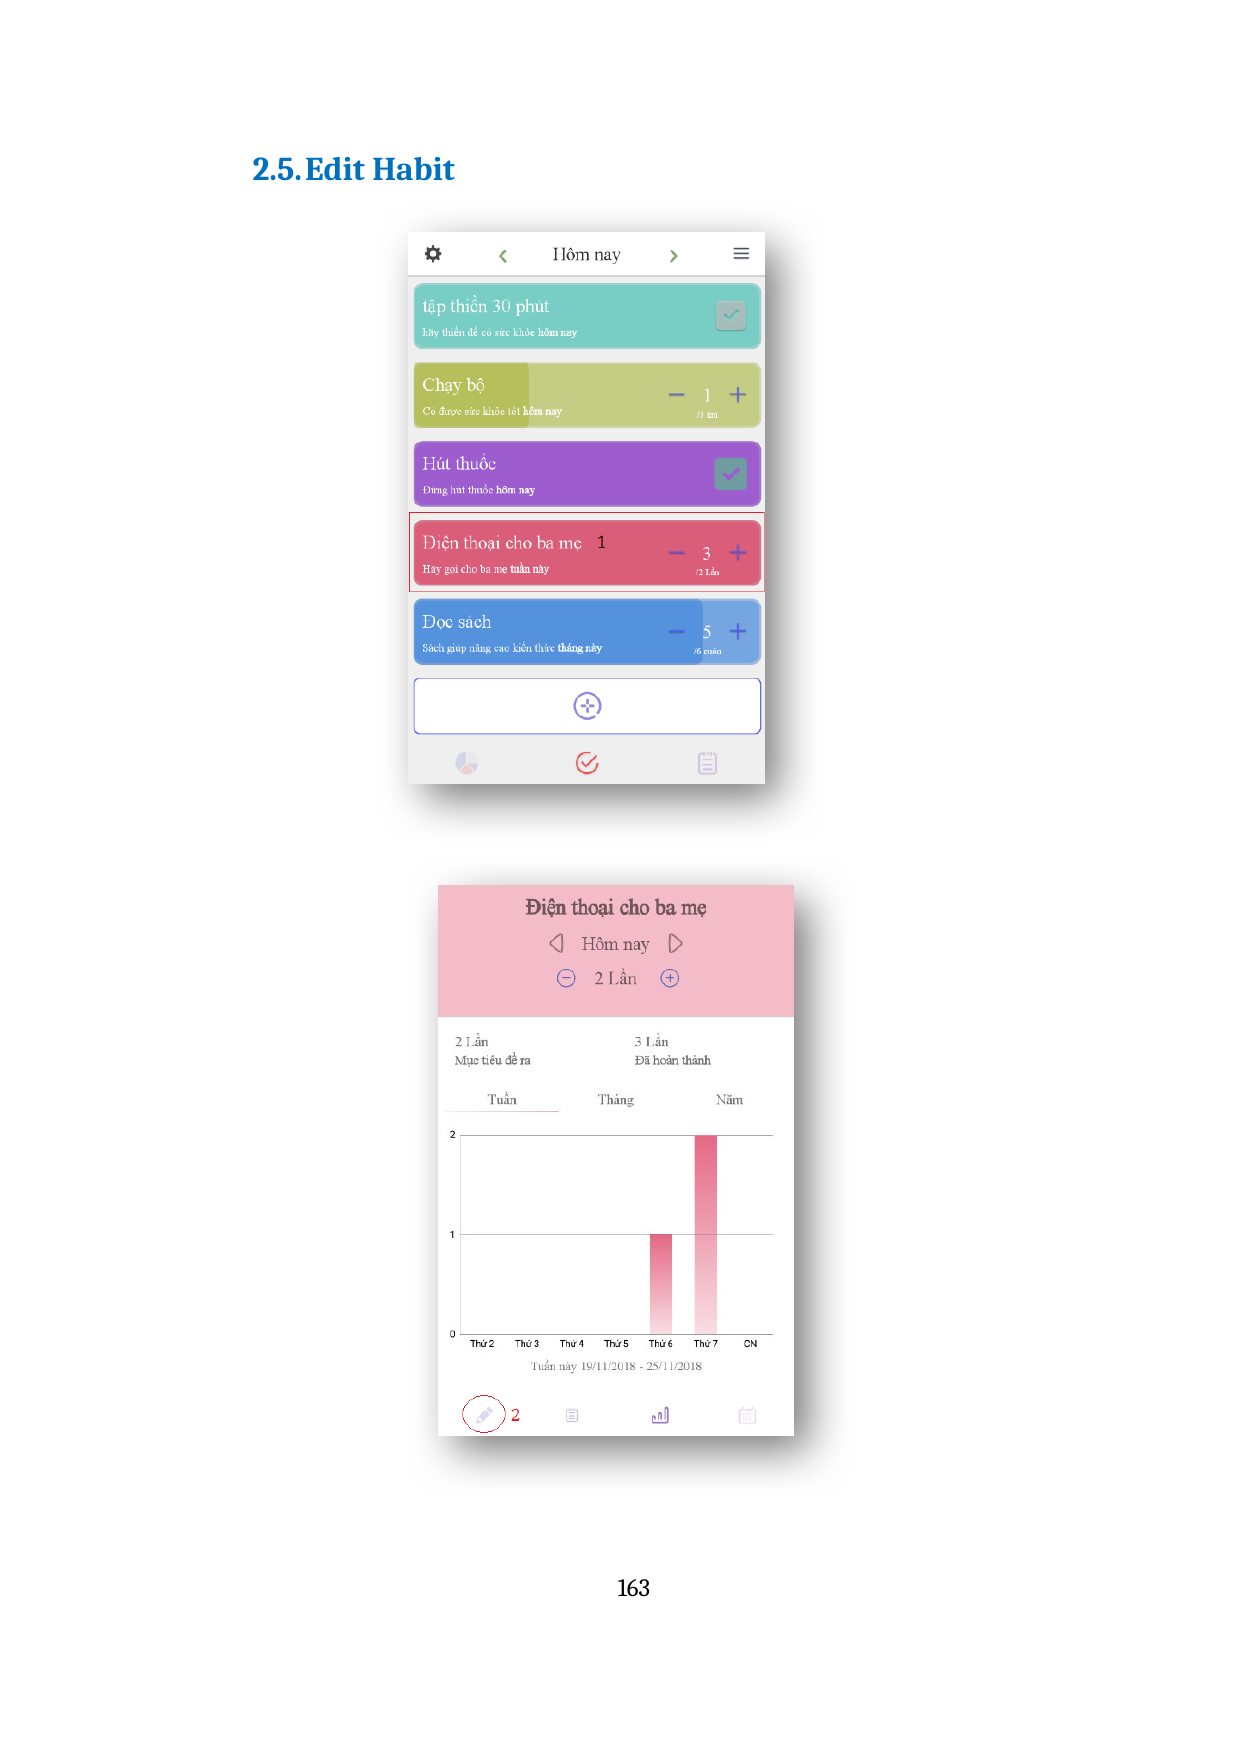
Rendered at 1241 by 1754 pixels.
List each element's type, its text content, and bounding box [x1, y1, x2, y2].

picture [438, 885, 794, 1436]
picture [408, 232, 765, 784]
list Edit Habit [252, 151, 1090, 189]
